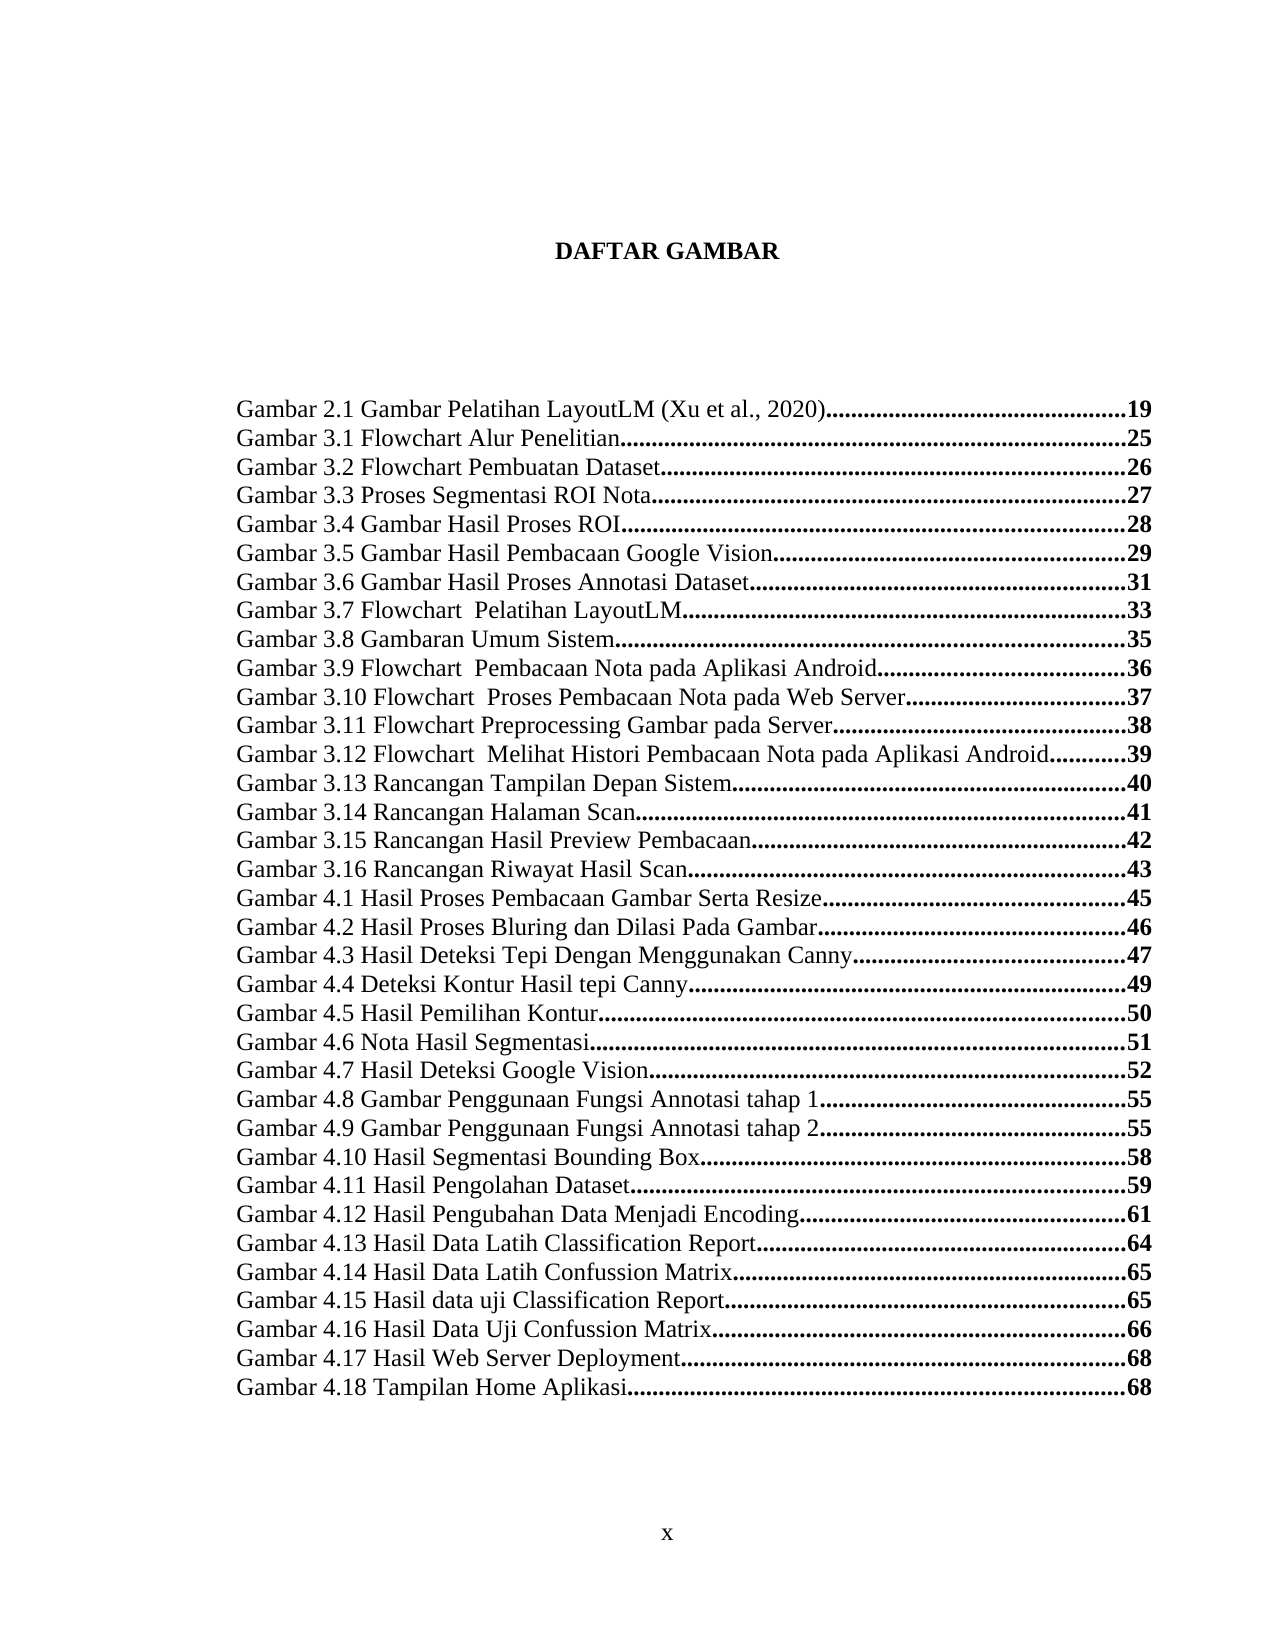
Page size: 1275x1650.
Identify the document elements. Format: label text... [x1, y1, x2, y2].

text Gambar 3.1 Flowchart Alur Penelitian 25 [236, 423, 1167, 452]
text Gambar 3.5 Gambar Hasil Pembacaan Google Vision 29 [236, 538, 1167, 567]
text Gambar 3.10 Flowchart Proses Pembacaan Nota pada Web Server 37 [236, 682, 1167, 711]
text Gambar 3.2 Flowchart Pembuatan Dataset 26 [236, 452, 1167, 481]
text Gambar 3.7 Flowchart Pelatihan LayoutLM 33 [236, 596, 1167, 624]
text Gambar 3.12 Flowchart Melihat Histori Pembacaan Nota pada Aplikasi Android 39 [236, 739, 1167, 768]
text Gambar 4.2 Hasil Proses Bluring dan Dilasi Pada Gambar 46 [236, 912, 1167, 941]
text Gambar 2.1 Gambar Pelatihan LayoutLM (Xu et al., 2020) 19 [236, 394, 1167, 423]
text Gambar 3.3 Proses Segmentasi ROI Nota 27 [236, 481, 1167, 509]
text Gambar 4.13 Hasil Data Latih Classification Report 64 [236, 1228, 1167, 1257]
subtitle DAFTAR GAMBAR [236, 236, 1098, 265]
text Gambar 4.9 Gambar Penggunaan Fungsi Annotasi tahap 2 55 [236, 1113, 1167, 1142]
text Gambar 4.14 Hasil Data Latih Confussion Matrix 65 [236, 1257, 1167, 1286]
text Gambar 4.15 Hasil data uji Classification Report 65 [236, 1286, 1167, 1314]
text Gambar 3.11 Flowchart Preprocessing Gambar pada Server 38 [236, 711, 1167, 739]
text Gambar 3.8 Gambaran Umum Sistem 35 [236, 624, 1167, 653]
text Gambar 3.13 Rancangan Tampilan Depan Sistem 40 [236, 768, 1167, 797]
text Gambar 4.4 Deteksi Kontur Hasil tepi Canny 49 [236, 969, 1167, 998]
text Gambar 4.18 Tampilan Home Aplikasi 68 [236, 1372, 1167, 1401]
text Gambar 4.5 Hasil Pemilihan Kontur 50 [236, 998, 1167, 1027]
text Gambar 3.16 Rancangan Riwayat Hasil Scan 43 [236, 854, 1167, 883]
text Gambar 4.6 Nota Hasil Segmentasi 51 [236, 1027, 1167, 1056]
text Gambar 3.14 Rancangan Halaman Scan 41 [236, 797, 1167, 826]
text Gambar 3.15 Rancangan Hasil Preview Pembacaan 42 [236, 826, 1167, 854]
text Gambar 4.17 Hasil Web Server Deployment 68 [236, 1343, 1167, 1372]
text Gambar 3.9 Flowchart Pembacaan Nota pada Aplikasi Android 36 [236, 653, 1167, 682]
text Gambar 4.7 Hasil Deteksi Google Vision 52 [236, 1056, 1167, 1084]
text Gambar 3.6 Gambar Hasil Proses Annotasi Dataset 31 [236, 567, 1167, 596]
text Gambar 4.12 Hasil Pengubahan Data Menjadi Encoding 61 [236, 1199, 1167, 1228]
text Gambar 3.4 Gambar Hasil Proses ROI 28 [236, 509, 1167, 538]
text Gambar 4.3 Hasil Deteksi Tepi Dengan Menggunakan Canny 47 [236, 941, 1167, 969]
text Gambar 4.8 Gambar Penggunaan Fungsi Annotasi tahap 1 55 [236, 1084, 1167, 1113]
text Gambar 4.10 Hasil Segmentasi Bounding Box 58 [236, 1142, 1167, 1171]
text Gambar 4.1 Hasil Proses Pembacaan Gambar Serta Resize 45 [236, 883, 1167, 912]
text Gambar 4.11 Hasil Pengolahan Dataset 59 [236, 1171, 1167, 1199]
text Gambar 4.16 Hasil Data Uji Confussion Matrix 66 [236, 1314, 1167, 1343]
